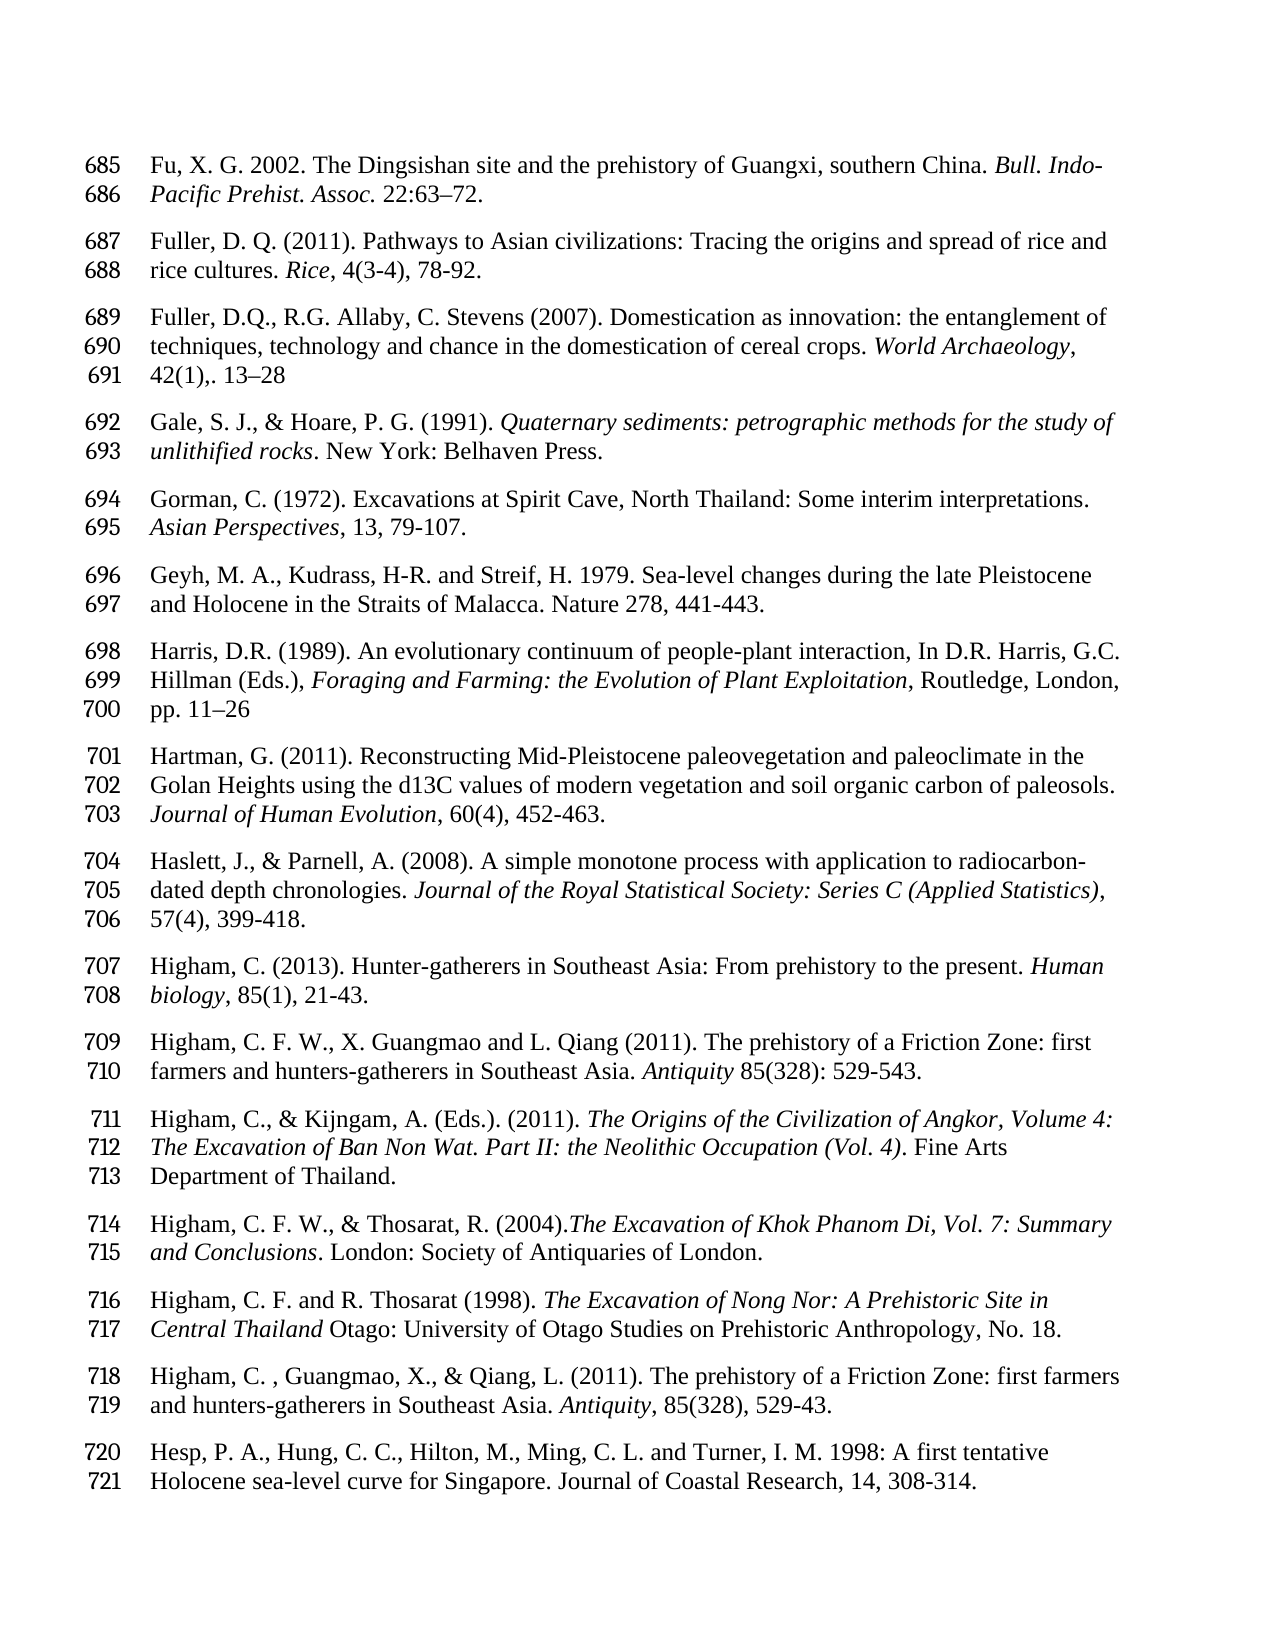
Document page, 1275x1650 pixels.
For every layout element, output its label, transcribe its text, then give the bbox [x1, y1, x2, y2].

text Haslett, J., & Parnell, A. (2008). A simple monotone process with application to radiocarbon‐dated depth chronologies. Journal of the Royal Statistical Society: Series C (Applied Statistics), 57(4), 399-418. [150, 846, 1125, 932]
text Hartman, G. (2011). Reconstructing Mid-Pleistocene paleovegetation and paleoclimate in the Golan Heights using the d13C values of modern vegetation and soil organic carbon of paleosols. Journal of Human Evolution, 60(4), 452-463. [150, 741, 1125, 827]
text Harris, D.R. (1989). An evolutionary continuum of people-plant interaction, In D.R. Harris, G.C. Hillman (Eds.), Foraging and Farming: the Evolution of Plant Exploitation, Routledge, London, pp. 11–26 [150, 636, 1125, 722]
text Fu, X. G. 2002. The Dingsishan site and the prehistory of Guangxi, southern China. Bull. Indo-Pacific Prehist. Assoc. 22:63–72. [150, 150, 1125, 207]
text Geyh, M. A., Kudrass, H-R. and Streif, H. 1979. Sea-level changes during the late Pleistocene and Holocene in the Straits of Malacca. Nature 278, 441-443. [150, 560, 1125, 617]
text Higham, C., & Kijngam, A. (Eds.). (2011). The Origins of the Civilization of Angkor, Volume 4: The Excavation of Ban Non Wat. Part II: the Neolithic Occupation (Vol. 4). Fine Arts Department of Thailand. [150, 1104, 1125, 1190]
text Fuller, D. Q. (2011). Pathways to Asian civilizations: Tracing the origins and spread of rice and rice cultures. Rice, 4(3-4), 78-92. [150, 226, 1125, 284]
text Hesp, P. A., Hung, C. C., Hilton, M., Ming, C. L. and Turner, I. M. 1998: A first tentative Holocene sea-level curve for Singapore. Journal of Coastal Research, 14, 308-314. [150, 1437, 1125, 1495]
text Fuller, D.Q., R.G. Allaby, C. Stevens (2007). Domestication as innovation: the entanglement of techniques, technology and chance in the domestication of cereal crops. World Archaeology, 42(1),. 13–28 [150, 302, 1125, 389]
text Higham, C. F. and R. Thosarat (1998). The Excavation of Nong Nor: A Prehistoric Site in Central Thailand Otago: University of Otago Studies on Prehistoric Anthropology, No. 18. [150, 1285, 1125, 1342]
text Gale, S. J., & Hoare, P. G. (1991). Quaternary sediments: petrographic methods for the study of unlithified rocks. New York: Belhaven Press. [150, 407, 1125, 465]
text Higham, C. (2013). Hunter-gatherers in Southeast Asia: From prehistory to the present. Human biology, 85(1), 21-43. [150, 951, 1125, 1009]
text Higham, C. , Guangmao, X., & Qiang, L. (2011). The prehistory of a Friction Zone: first farmers and hunters-gatherers in Southeast Asia. Antiquity, 85(328), 529-43. [150, 1361, 1125, 1419]
text Gorman, C. (1972). Excavations at Spirit Cave, North Thailand: Some interim interpretations. Asian Perspectives, 13, 79-107. [150, 484, 1125, 541]
text Higham, C. F. W., & Thosarat, R. (2004).The Excavation of Khok Phanom Di, Vol. 7: Summary and Conclusions. London: Society of Antiquaries of London. [150, 1209, 1125, 1266]
text Higham, C. F. W., X. Guangmao and L. Qiang (2011). The prehistory of a Friction Zone: first farmers and hunters-gatherers in Southeast Asia. Antiquity 85(328): 529-543. [150, 1027, 1125, 1085]
